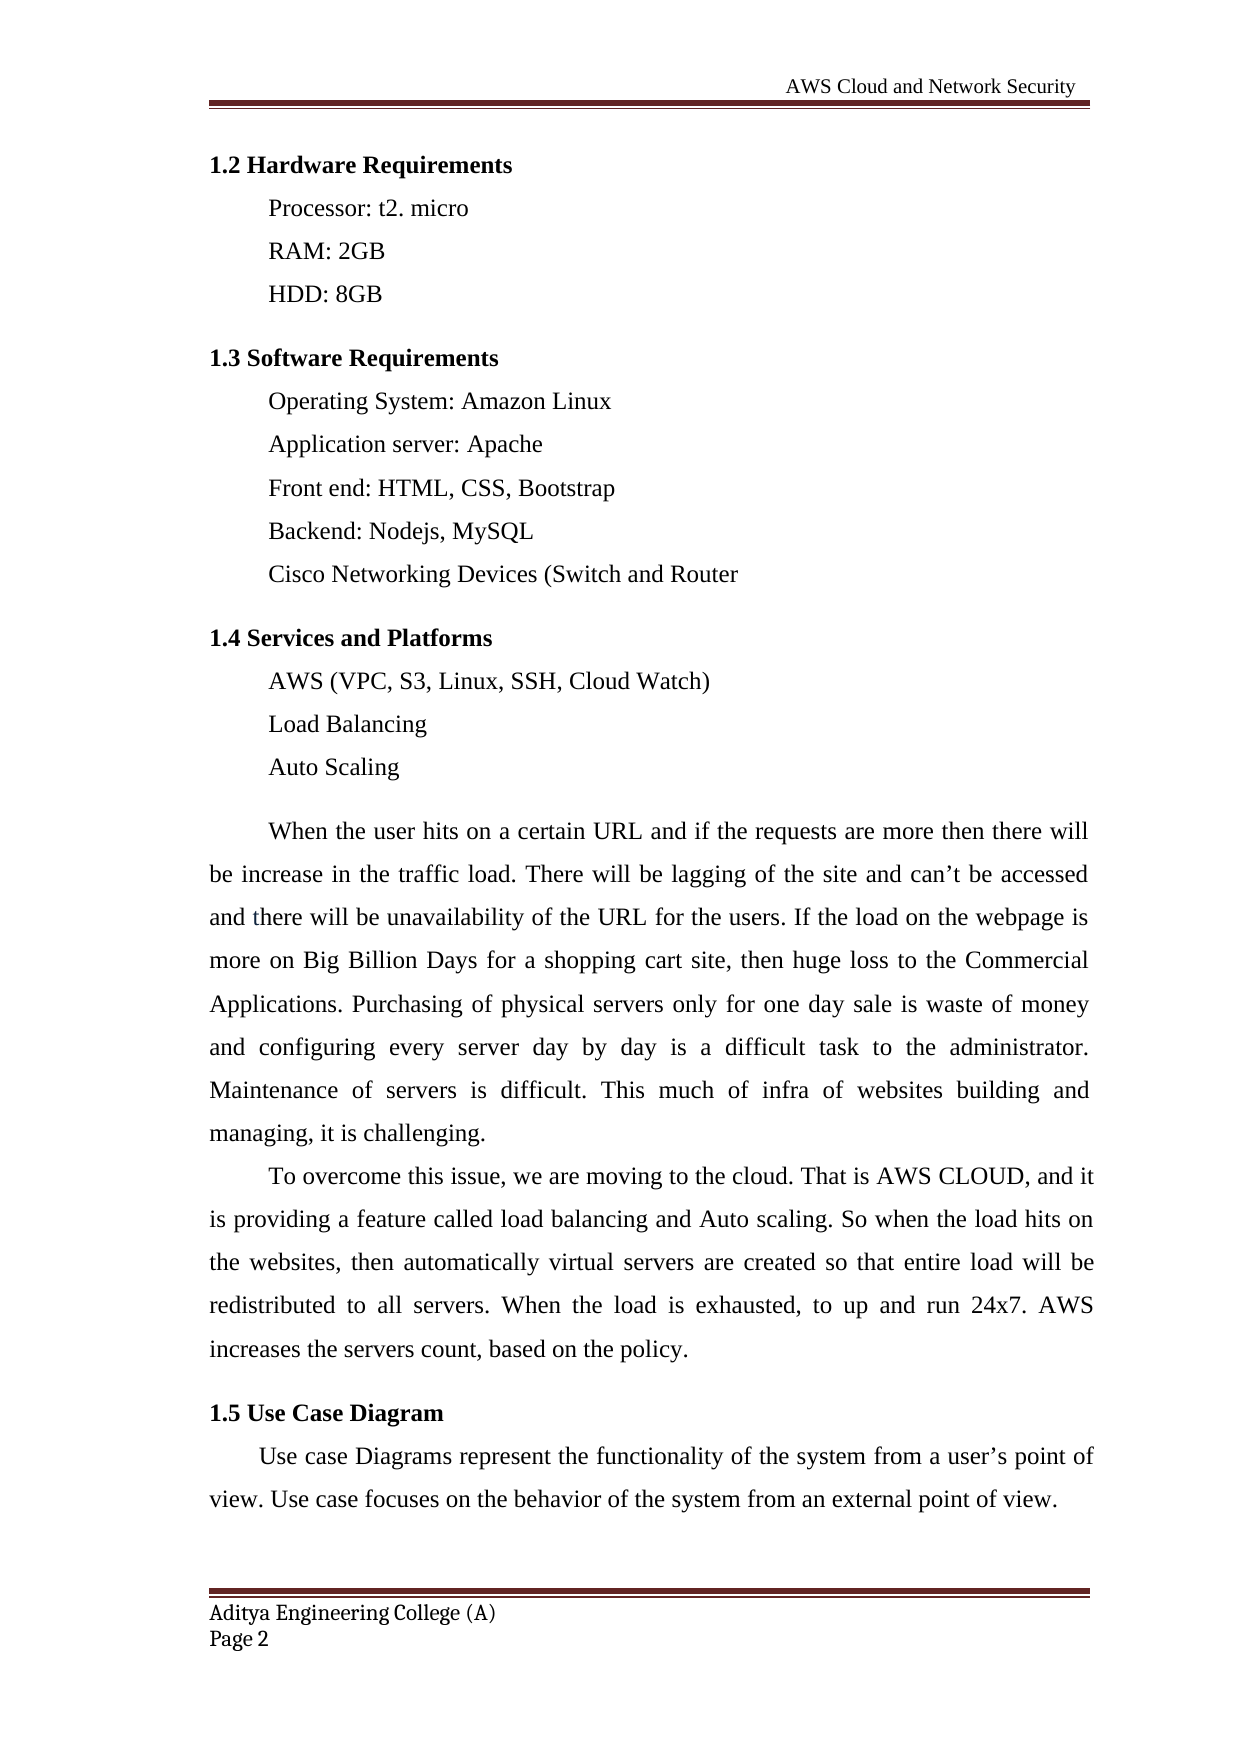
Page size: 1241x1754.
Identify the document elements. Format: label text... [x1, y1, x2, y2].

text Application server: Apache [209, 429, 1090, 458]
text When the user hits on a certain URL and if the requests are more then there will be increase in the traffic load. There will be lagging of the site and can’t be accessed and there will be unavailability of the URL for the users. If the load on the webpage is more on Big Billion Days for a shopping cart site, then huge loss to the Commercial Applications. Purchasing of physical servers only for one day sale is waste of money and configuring every server day by day is a difficult task to the administrator. Maintenance of servers is difficult. This much of infra of websites building and managing, it is challenging. [209, 816, 1090, 1147]
text To overcome this issue, we are moving to the cloud. That is AWS CLOUD, and it is providing a feature called load balancing and Auto scaling. So when the load hits on the websites, then automatically virtual servers are created so that entire load will be redistributed to all servers. When the load is exhausted, to up and run 24x7. AWS increases the servers count, based on the policy. [209, 1161, 1095, 1362]
text AWS (VPC, S3, Linux, SSH, Cloud Watch) [209, 666, 1090, 695]
text Operating System: Amazon Linux [209, 386, 1090, 415]
text 1.5 Use Case Diagram [209, 1398, 1090, 1426]
text RAM: 2GB [209, 236, 1090, 265]
text Cisco Networking Devices (Switch and Router [209, 559, 1090, 588]
text HDD: 8GB [209, 279, 1090, 308]
text 1.2 Hardware Requirements [209, 150, 1090, 179]
text Processor: t2. micro [209, 193, 1090, 222]
text 1.3 Software Requirements [209, 343, 1090, 372]
text Front end: HTML, CSS, Bootstrap [209, 473, 1090, 501]
text Use case Diagrams represent the functionality of the system from a user’s point of view. Use case focuses on the behavior of the system from an external point of view. [209, 1441, 1095, 1513]
text Auto Scaling [209, 752, 1090, 781]
text Backend: Nodejs, MySQL [209, 516, 1090, 544]
text Load Balancing [209, 709, 1090, 738]
text 1.4 Services and Platforms [209, 623, 1090, 652]
